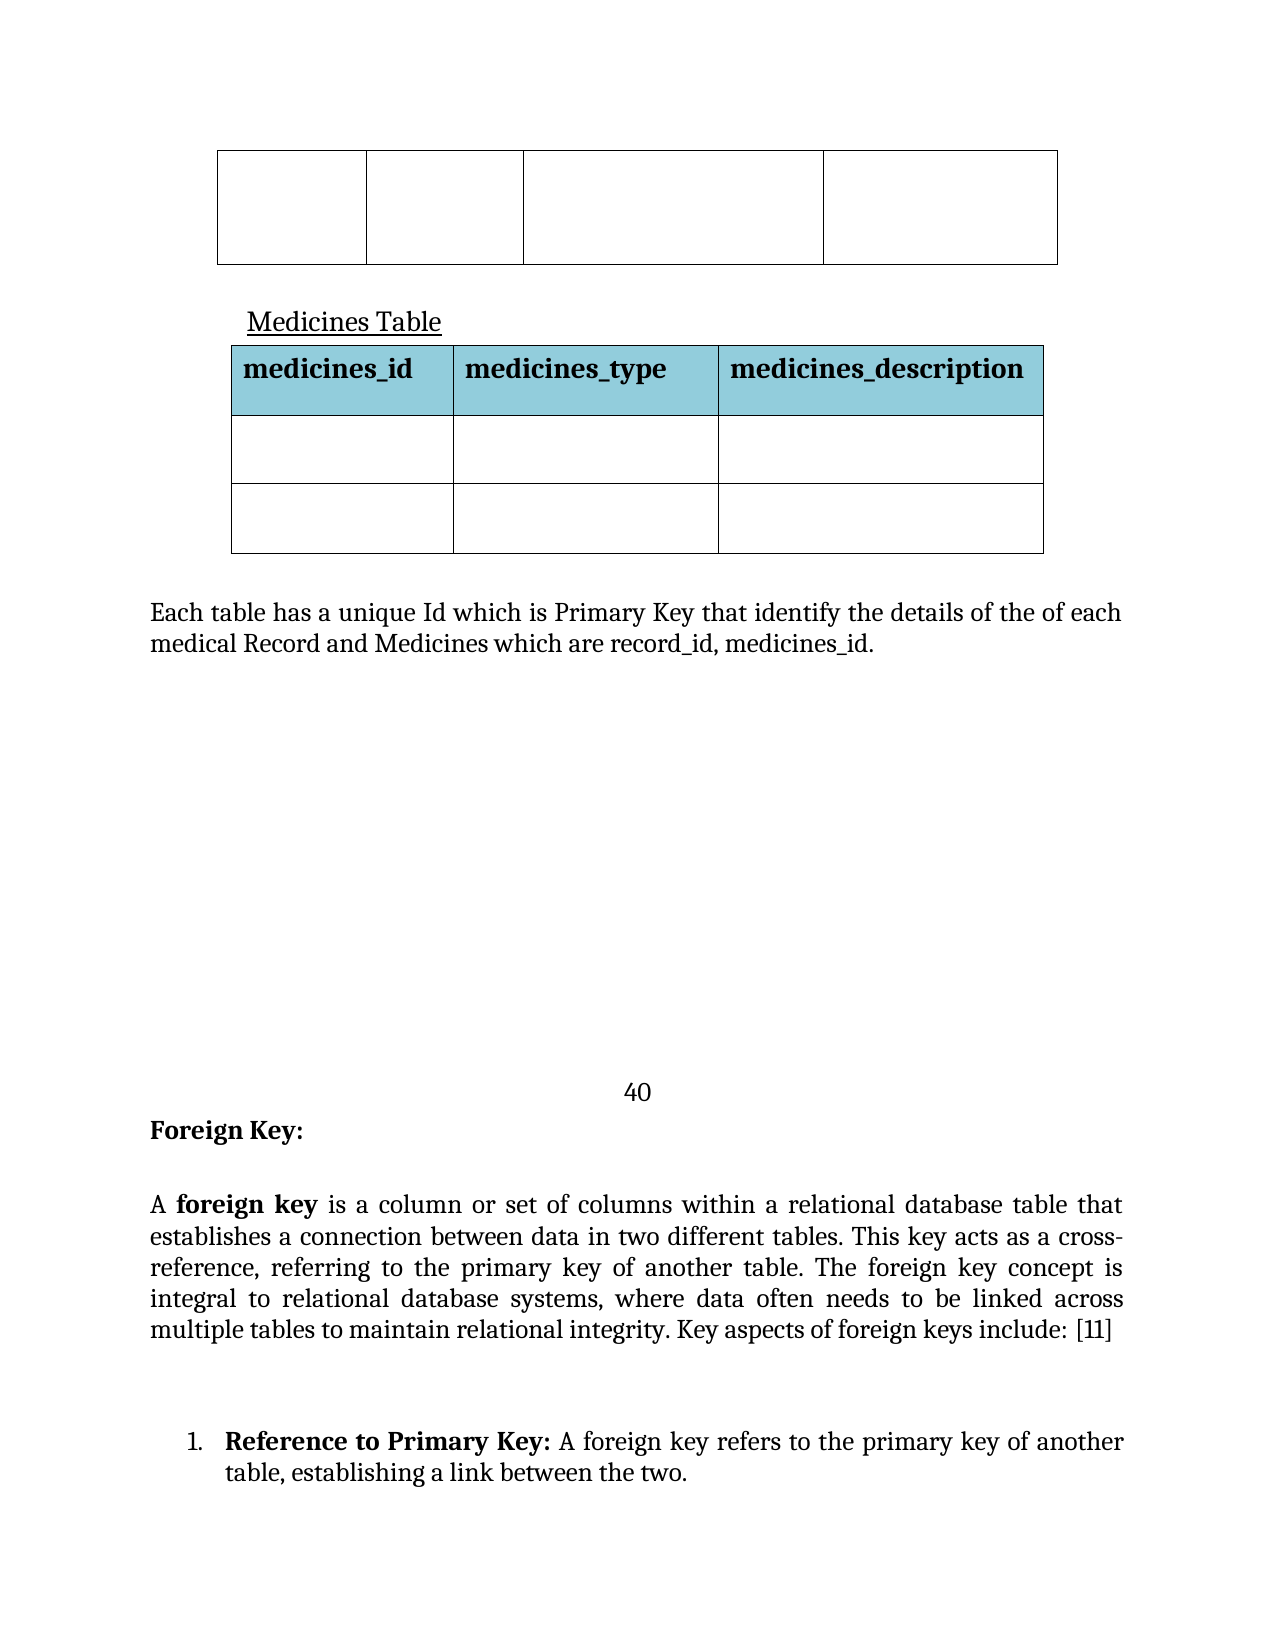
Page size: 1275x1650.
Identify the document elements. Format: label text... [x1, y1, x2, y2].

table_header medicines_id [232, 346, 453, 415]
text A foreign key is a column or set of columns within a relational database table that establishes a connection between data in two different tables. This key acts as a cross-reference, referring to the primary key of another table. The foreign key concept is integral to relational database systems, where data often needs to be linked across multiple tables to maintain relational integrity. Key aspects of foreign keys include: [11] [150, 1189, 1125, 1345]
table_cell [719, 416, 1043, 483]
table_header medicines_type [454, 346, 718, 415]
table_cell [232, 416, 453, 483]
text Each table has a unique Id which is Primary Key that identify the details of the of each medical Record and Medicines which are record_id, medicines_id. [150, 597, 1125, 660]
table_header medicines_description [719, 346, 1043, 415]
text 40 [150, 1077, 1125, 1108]
table_cell [454, 484, 718, 553]
table_cell [367, 151, 523, 264]
list Reference to Primary Key: A foreign key refers to the primary key of another table, establishing a link between the two. [187, 1426, 1125, 1488]
text Medicines Table [150, 305, 1125, 339]
table_cell [218, 151, 366, 264]
table_cell [454, 416, 718, 483]
table_cell [232, 484, 453, 553]
table_cell [524, 151, 823, 264]
table_cell [824, 151, 1057, 264]
text Foreign Key: [150, 1115, 1125, 1146]
table_cell [719, 484, 1043, 553]
